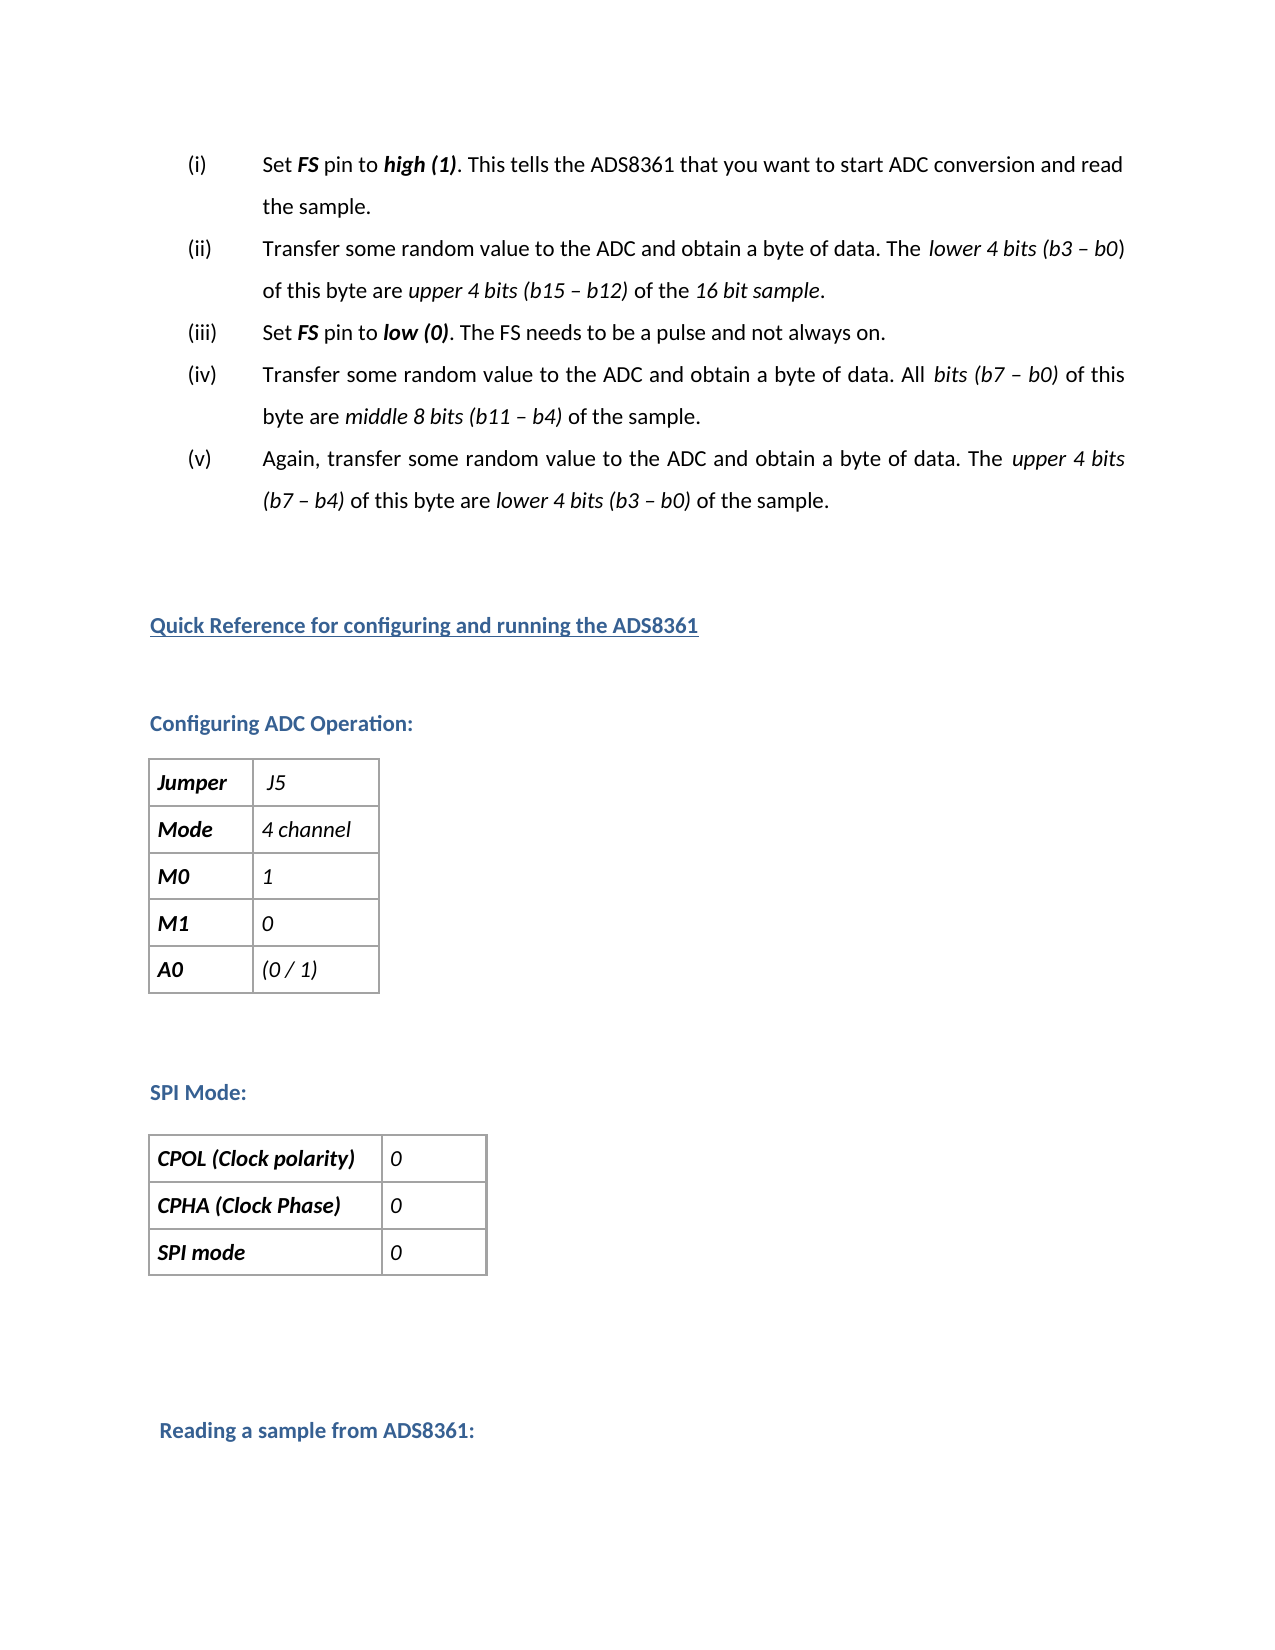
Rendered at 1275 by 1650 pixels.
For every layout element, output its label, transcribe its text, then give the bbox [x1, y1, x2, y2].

table_header CPOL (Clock polarity) [150, 1136, 381, 1181]
table_cell A0 [150, 947, 252, 992]
table_cell Mode [150, 807, 252, 852]
table_header Jumper [150, 760, 252, 805]
list Set FS pin to low (0). The FS needs to be a pulse and not always on. [187, 318, 1125, 346]
table_cell M0 [150, 854, 252, 898]
text SPI Mode: [150, 1078, 1125, 1106]
table_cell 0 [383, 1183, 485, 1228]
text Configuring ADC Operation: [150, 709, 1125, 737]
list Again, transfer some random value to the ADC and obtain a byte of data. The upper 4 bits (b7 – b4) of this byte are lower 4 bits (b3 – b0) of the sample. [187, 444, 1125, 514]
table_header J5 [254, 760, 378, 805]
table_cell 0 [383, 1230, 485, 1274]
list Transfer some random value to the ADC and obtain a byte of data. All bits (b7 – b0) of this byte are middle 8 bits (b11 – b4) of the sample. [187, 360, 1125, 430]
table_cell 4 channel [254, 807, 378, 852]
list Transfer some random value to the ADC and obtain a byte of data. The lower 4 bits (b3 – b0) of this byte are upper 4 bits (b15 – b12) of the 16 bit sample. [187, 234, 1125, 304]
text Reading a sample from ADS8361: [159, 1417, 1125, 1444]
table_cell 0 [254, 900, 378, 945]
table_cell 1 [254, 854, 378, 898]
table_cell SPI mode [150, 1230, 381, 1274]
list Set FS pin to high (1). This tells the ADS8361 that you want to start ADC conversion and read the sample. [187, 150, 1125, 220]
table_cell M1 [150, 900, 252, 945]
table_header 0 [383, 1136, 485, 1181]
table_cell CPHA (Clock Phase) [150, 1183, 381, 1228]
table_cell (0 / 1) [254, 947, 378, 992]
text Quick Reference for configuring and running the ADS8361 [150, 611, 1125, 639]
